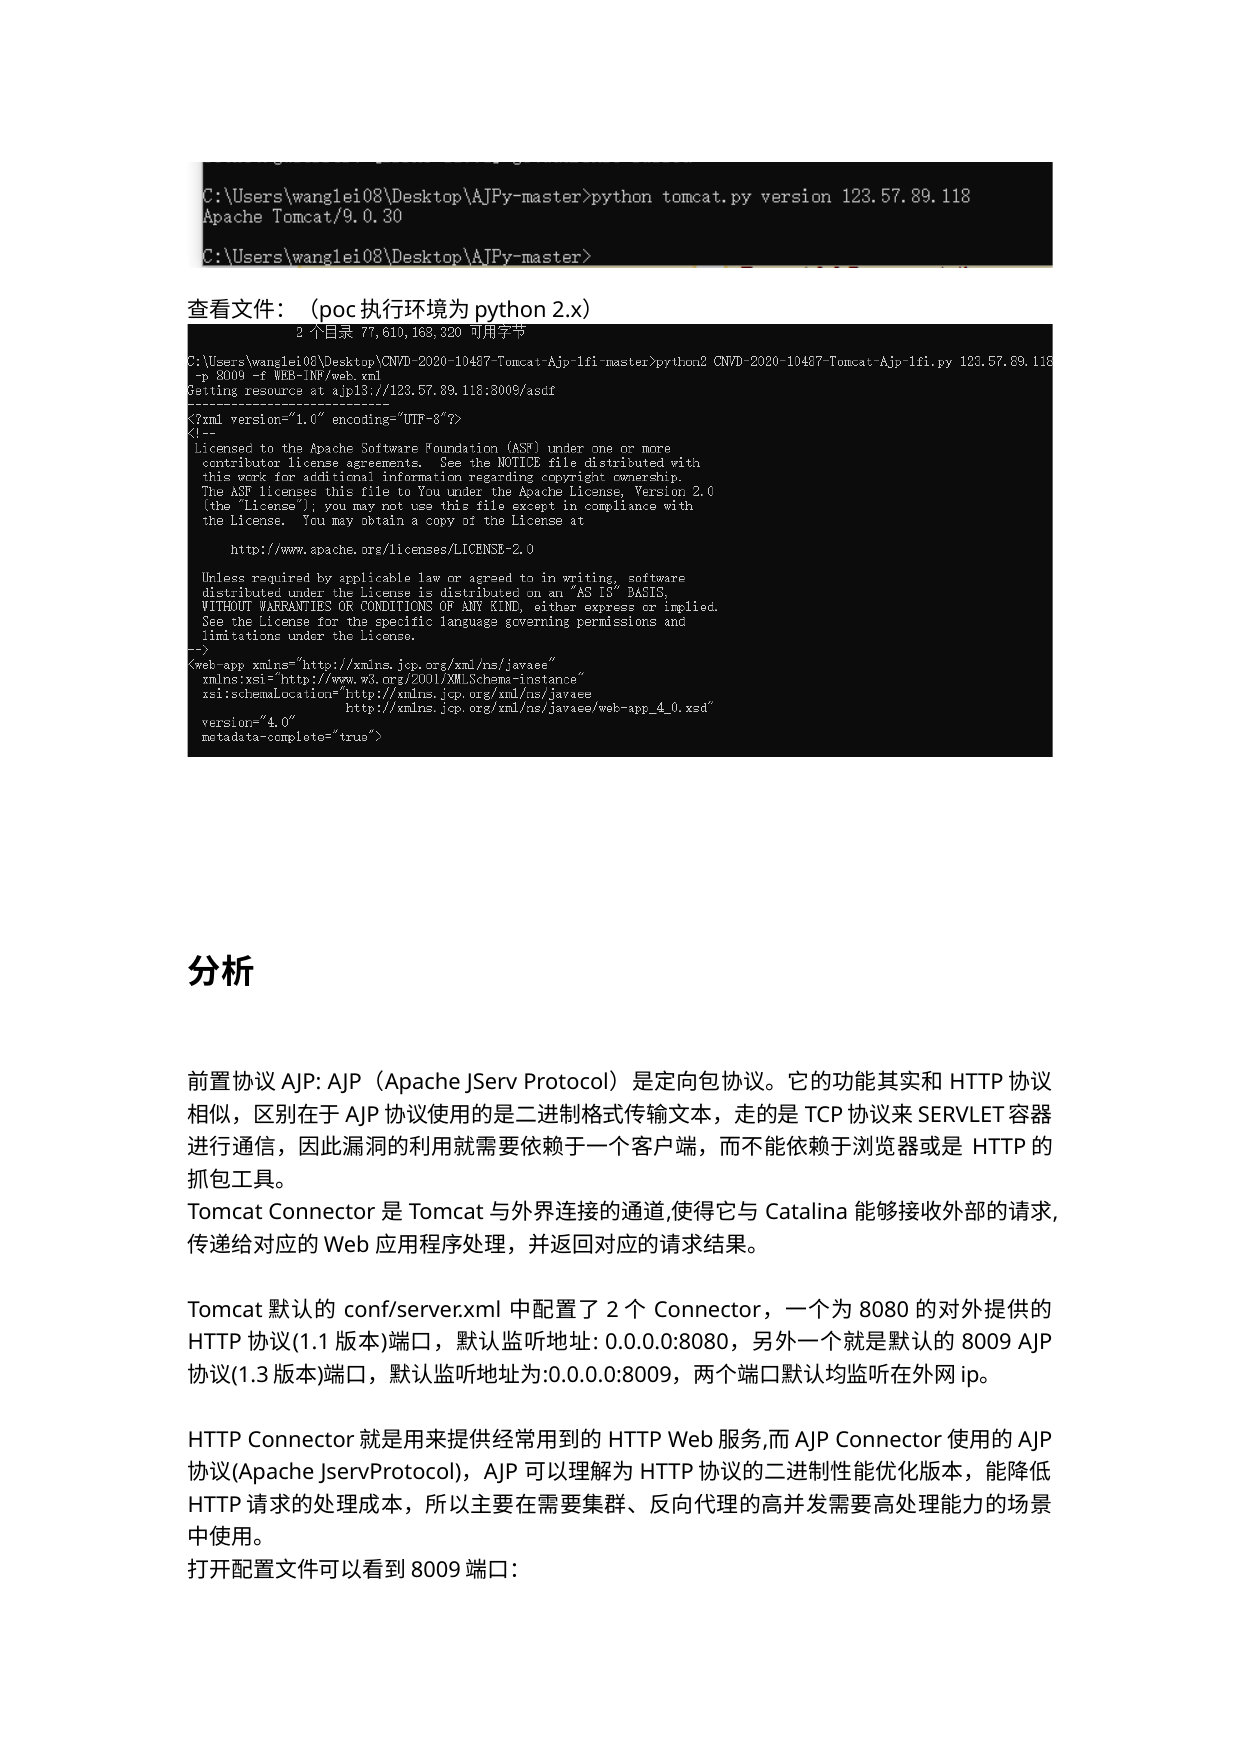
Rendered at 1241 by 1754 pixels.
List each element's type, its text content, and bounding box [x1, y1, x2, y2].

text Tomcat默认的 conf/server.xml 中配置了2个 Connector，一个为8080的对外提供的HTTP协议(1.1版本)端口，默认监听地址: 0.0.0.0:8080，另外一个就是默认的8009 AJP协议(1.3版本)端口，默认监听地址为:0.0.0.0:8009，两个端口默认均监听在外网ip。 [187, 1291, 1053, 1389]
text 打开配置文件可以看到8009端口： [187, 1551, 1053, 1584]
text 查看文件：（poc执行环境为python 2.x） [187, 292, 1053, 324]
text 前置协议AJP: AJP（Apache JServ Protocol）是定向包协议。它的功能其实和HTTP协议相似，区别在于AJP协议使用的是二进制格式传输文本，走的是TCP协议来SERVLET容器进行通信，因此漏洞的利用就需要依赖于一个客户端，而不能依赖于浏览器或是HTTP的抓包工具。 [187, 1064, 1053, 1194]
text Tomcat Connector 是 Tomcat 与外界连接的通道,使得它与 Catalina 能够接收外部的请求,传递给对应的 Web 应用程序处理，并返回对应的请求结果。 [187, 1194, 1053, 1259]
subtitle 分析 [187, 937, 1053, 1002]
text HTTP Connector就是用来提供经常用到的HTTP Web服务,而AJP Connector使用的AJP协议(Apache JservProtocol)，AJP 可以理解为HTTP协议的二进制性能优化版本，能降低HTTP请求的处理成本，所以主要在需要集群、反向代理的高并发需要高处理能力的场景中使用。 [187, 1421, 1053, 1551]
picture [187, 324, 1053, 757]
picture [187, 162, 1053, 268]
